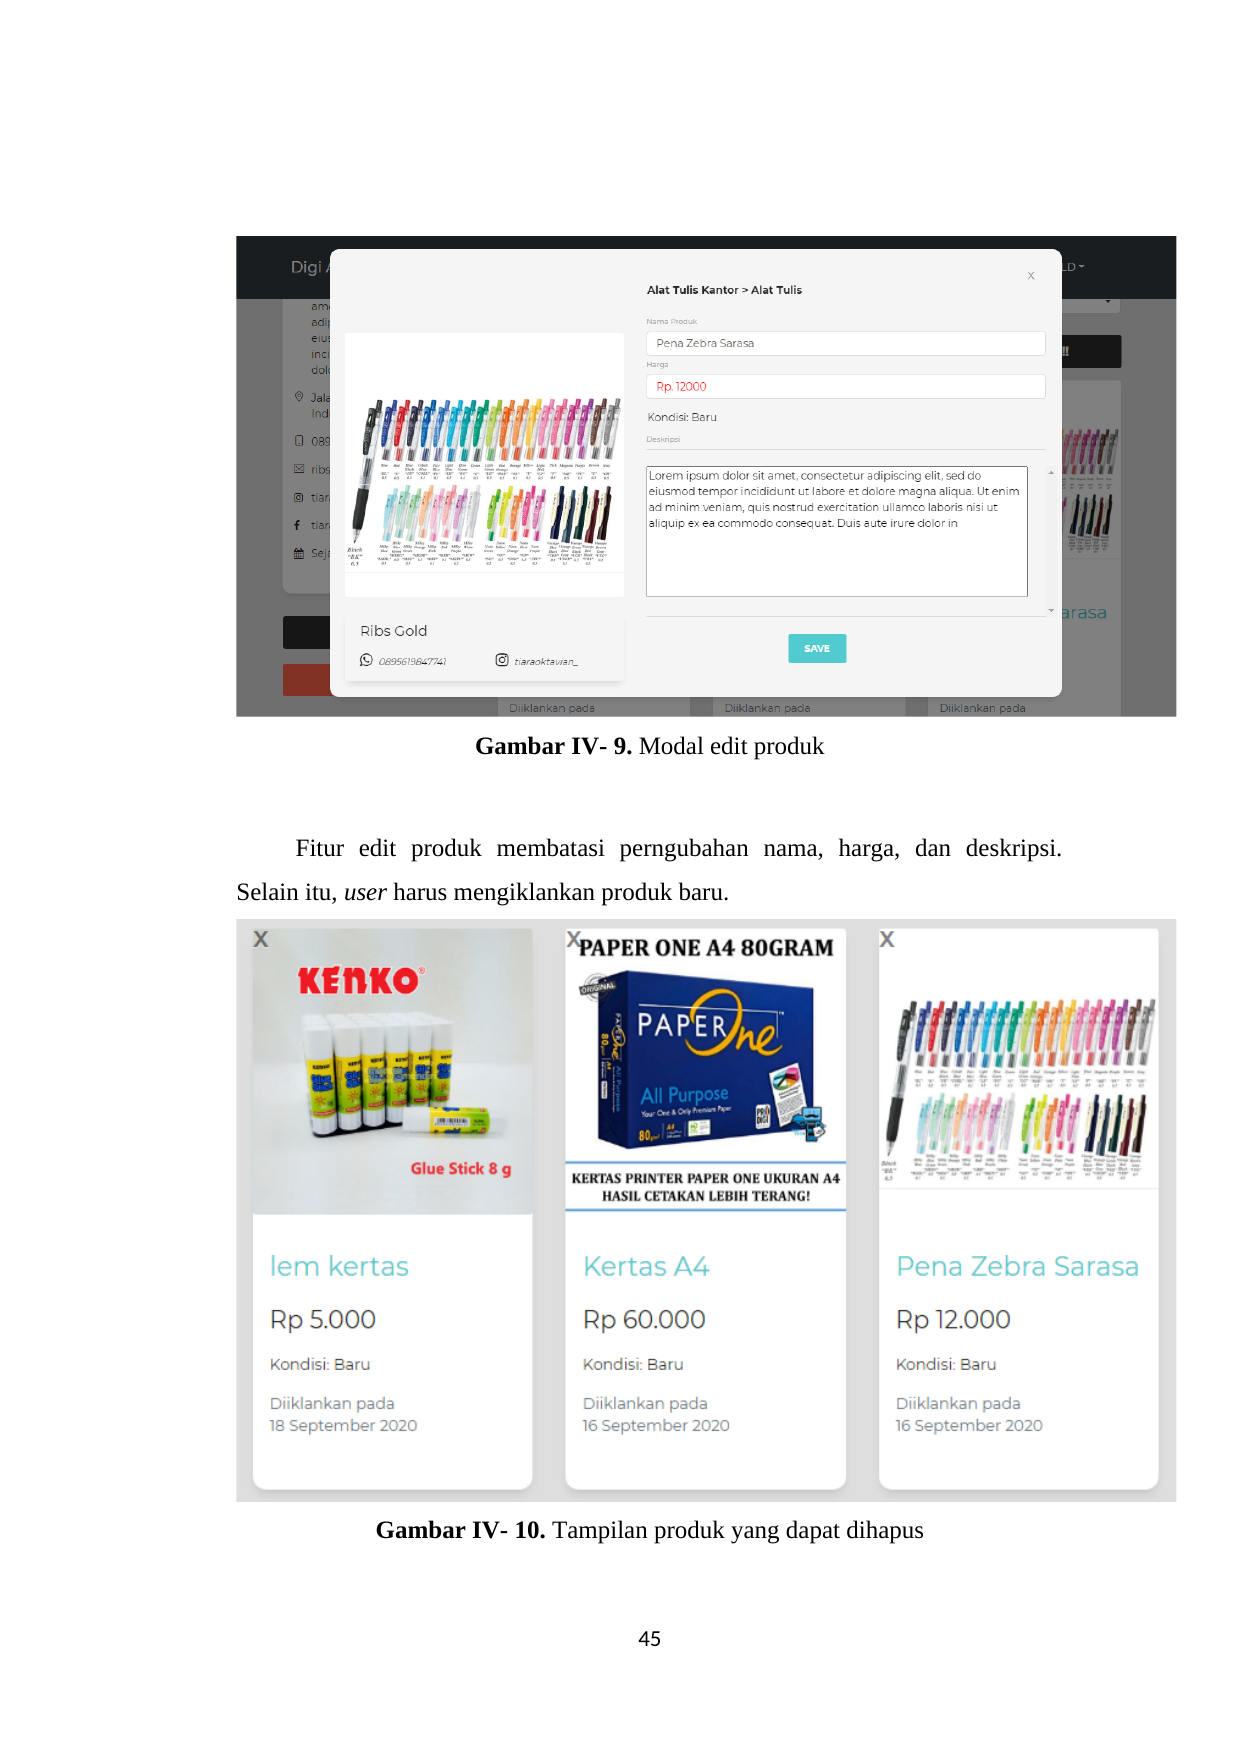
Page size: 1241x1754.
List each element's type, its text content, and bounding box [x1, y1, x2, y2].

text Gambar IV- 9. Modal edit produk [236, 731, 1063, 759]
picture [236, 236, 1177, 717]
list Fitur edit produk membatasi perngubahan nama, harga, dan deskripsi. Selain itu, user harus mengiklankan produk baru. [236, 833, 1063, 905]
picture [236, 919, 1177, 1502]
text Gambar IV- 10. Tampilan produk yang dapat dihapus [236, 1515, 1063, 1544]
